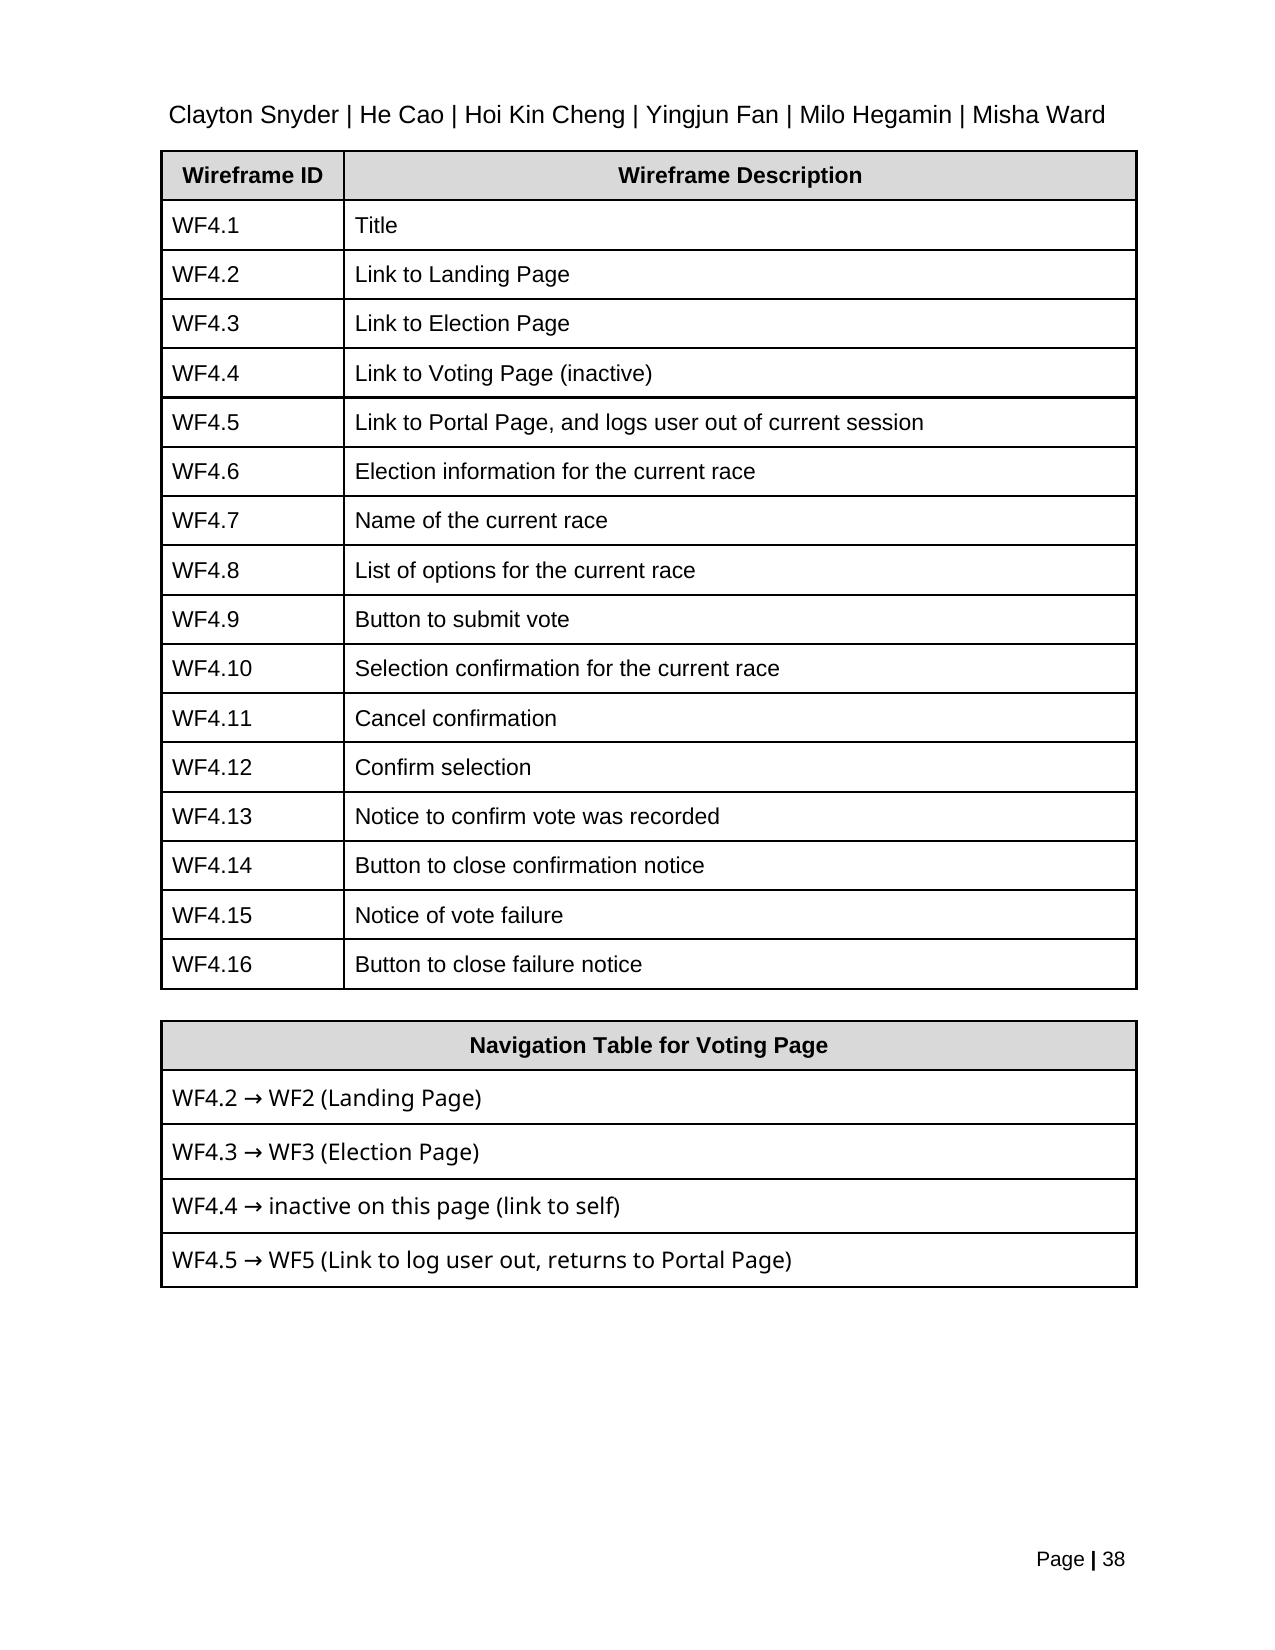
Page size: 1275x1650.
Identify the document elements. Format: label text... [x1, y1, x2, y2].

table_cell Name of the current race [345, 497, 1135, 544]
table_cell WF4.4 → inactive on this page (link to self) [163, 1180, 1135, 1232]
table_cell WF4.5 [163, 399, 343, 446]
table_cell WF4.2 → WF2 (Landing Page) [163, 1071, 1135, 1123]
table_cell WF4.3 → WF3 (Election Page) [163, 1125, 1135, 1177]
table_cell Button to close confirmation notice [345, 842, 1135, 889]
table_cell WF4.6 [163, 448, 343, 495]
table_cell WF4.5 → WF5 (Link to log user out, returns to Portal Page) [163, 1234, 1135, 1286]
table_cell Selection confirmation for the current race [345, 645, 1135, 692]
table_cell Title [345, 201, 1135, 248]
table_cell Wireframe ID [163, 152, 343, 199]
table_cell WF4.13 [163, 793, 343, 840]
table_cell Election information for the current race [345, 448, 1135, 495]
table_cell WF4.12 [163, 743, 343, 791]
table_cell Link to Voting Page (inactive) [345, 349, 1135, 396]
table_header Navigation Table for Voting Page [163, 1022, 1135, 1069]
table_cell WF4.8 [163, 546, 343, 593]
table_cell Link to Landing Page [345, 251, 1135, 298]
table_cell WF4.4 [163, 349, 343, 396]
table_cell WF4.7 [163, 497, 343, 544]
table_cell Notice to confirm vote was recorded [345, 793, 1135, 840]
table_cell WF4.10 [163, 645, 343, 692]
table_cell List of options for the current race [345, 546, 1135, 593]
table_cell WF4.11 [163, 694, 343, 741]
table_cell Link to Portal Page, and logs user out of current session [345, 399, 1135, 446]
table_cell WF4.3 [163, 300, 343, 347]
table_cell Wireframe Description [345, 152, 1135, 199]
table_cell WF4.16 [163, 940, 343, 988]
table_cell Button to submit vote [345, 596, 1135, 643]
table_cell WF4.1 [163, 201, 343, 248]
table_cell WF4.14 [163, 842, 343, 889]
table_cell WF4.9 [163, 596, 343, 643]
table_cell Link to Election Page [345, 300, 1135, 347]
table_cell Notice of vote failure [345, 891, 1135, 938]
table_cell WF4.15 [163, 891, 343, 938]
table_cell Button to close failure notice [345, 940, 1135, 988]
table_cell Confirm selection [345, 743, 1135, 791]
table_cell Cancel confirmation [345, 694, 1135, 741]
table_cell WF4.2 [163, 251, 343, 298]
